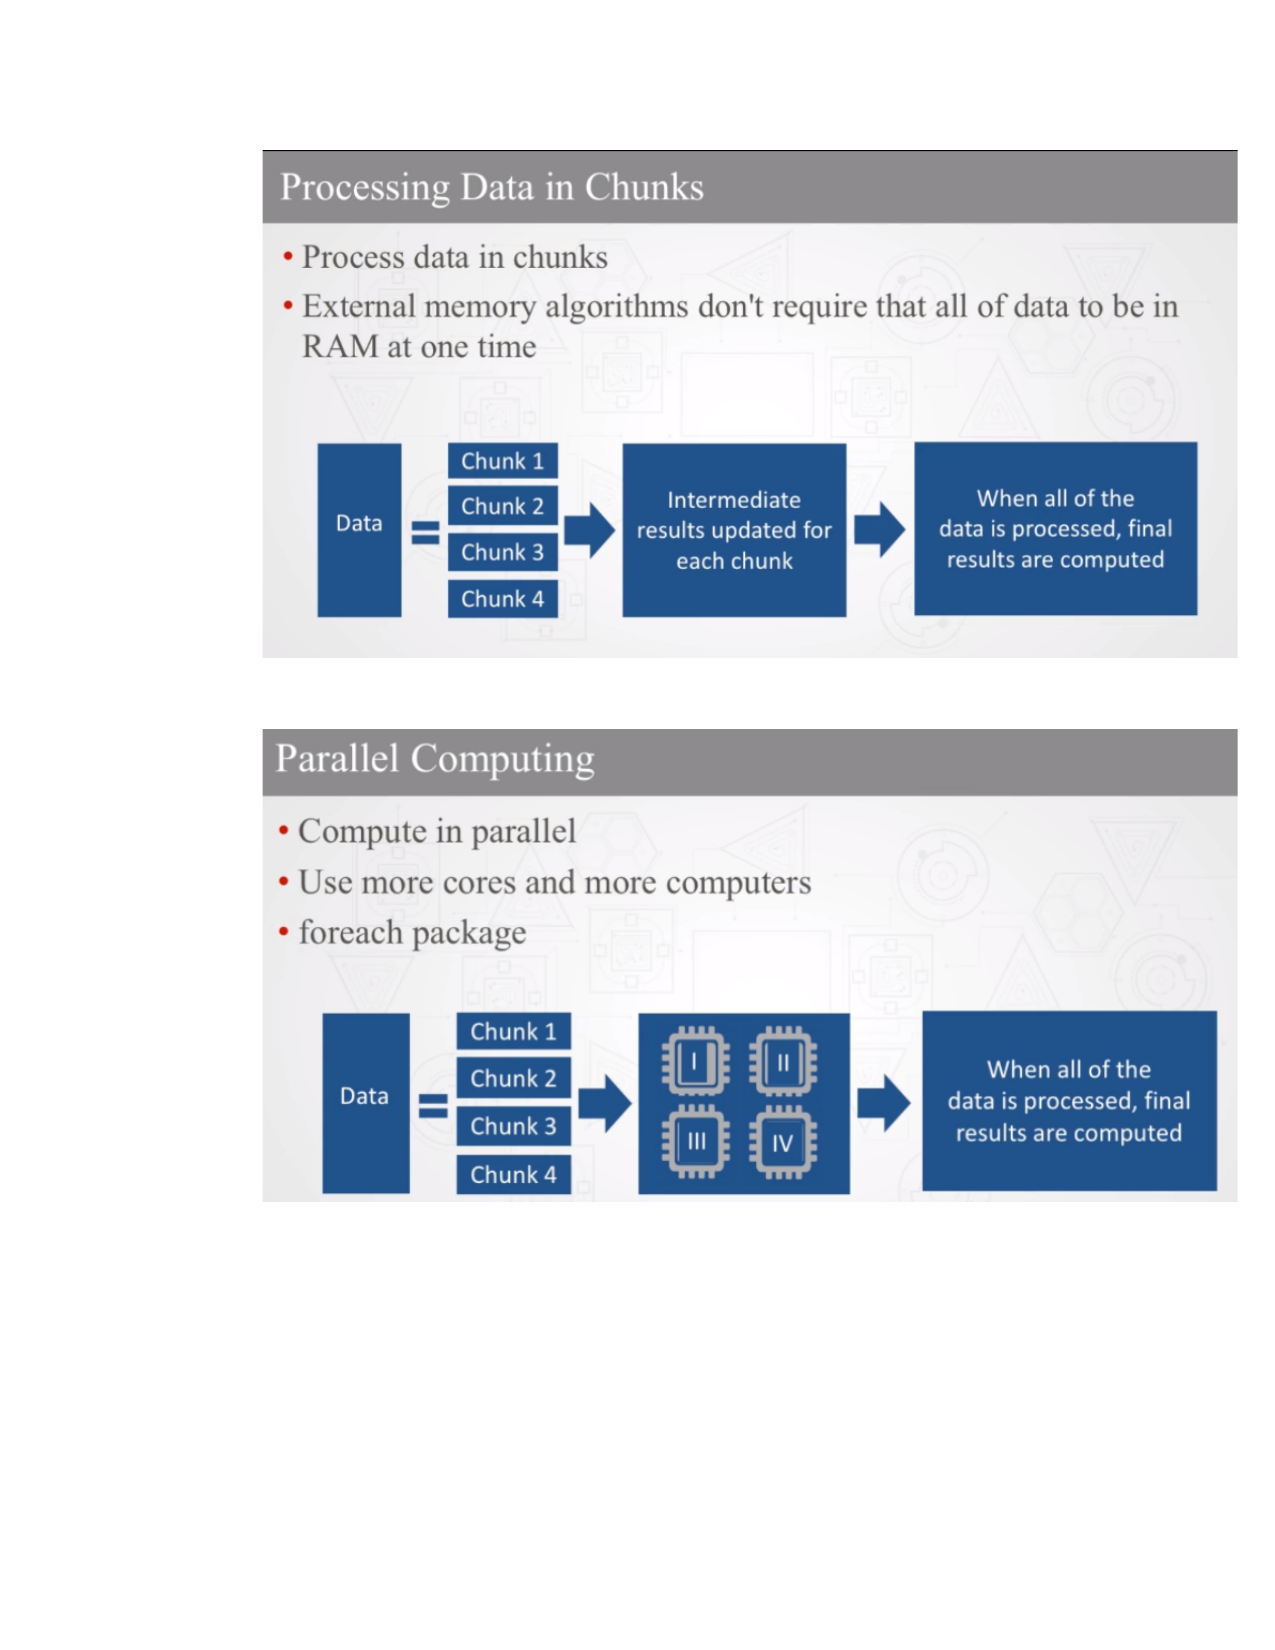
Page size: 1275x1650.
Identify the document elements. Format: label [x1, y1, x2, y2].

picture [262, 150, 1238, 658]
picture [262, 729, 1238, 1202]
